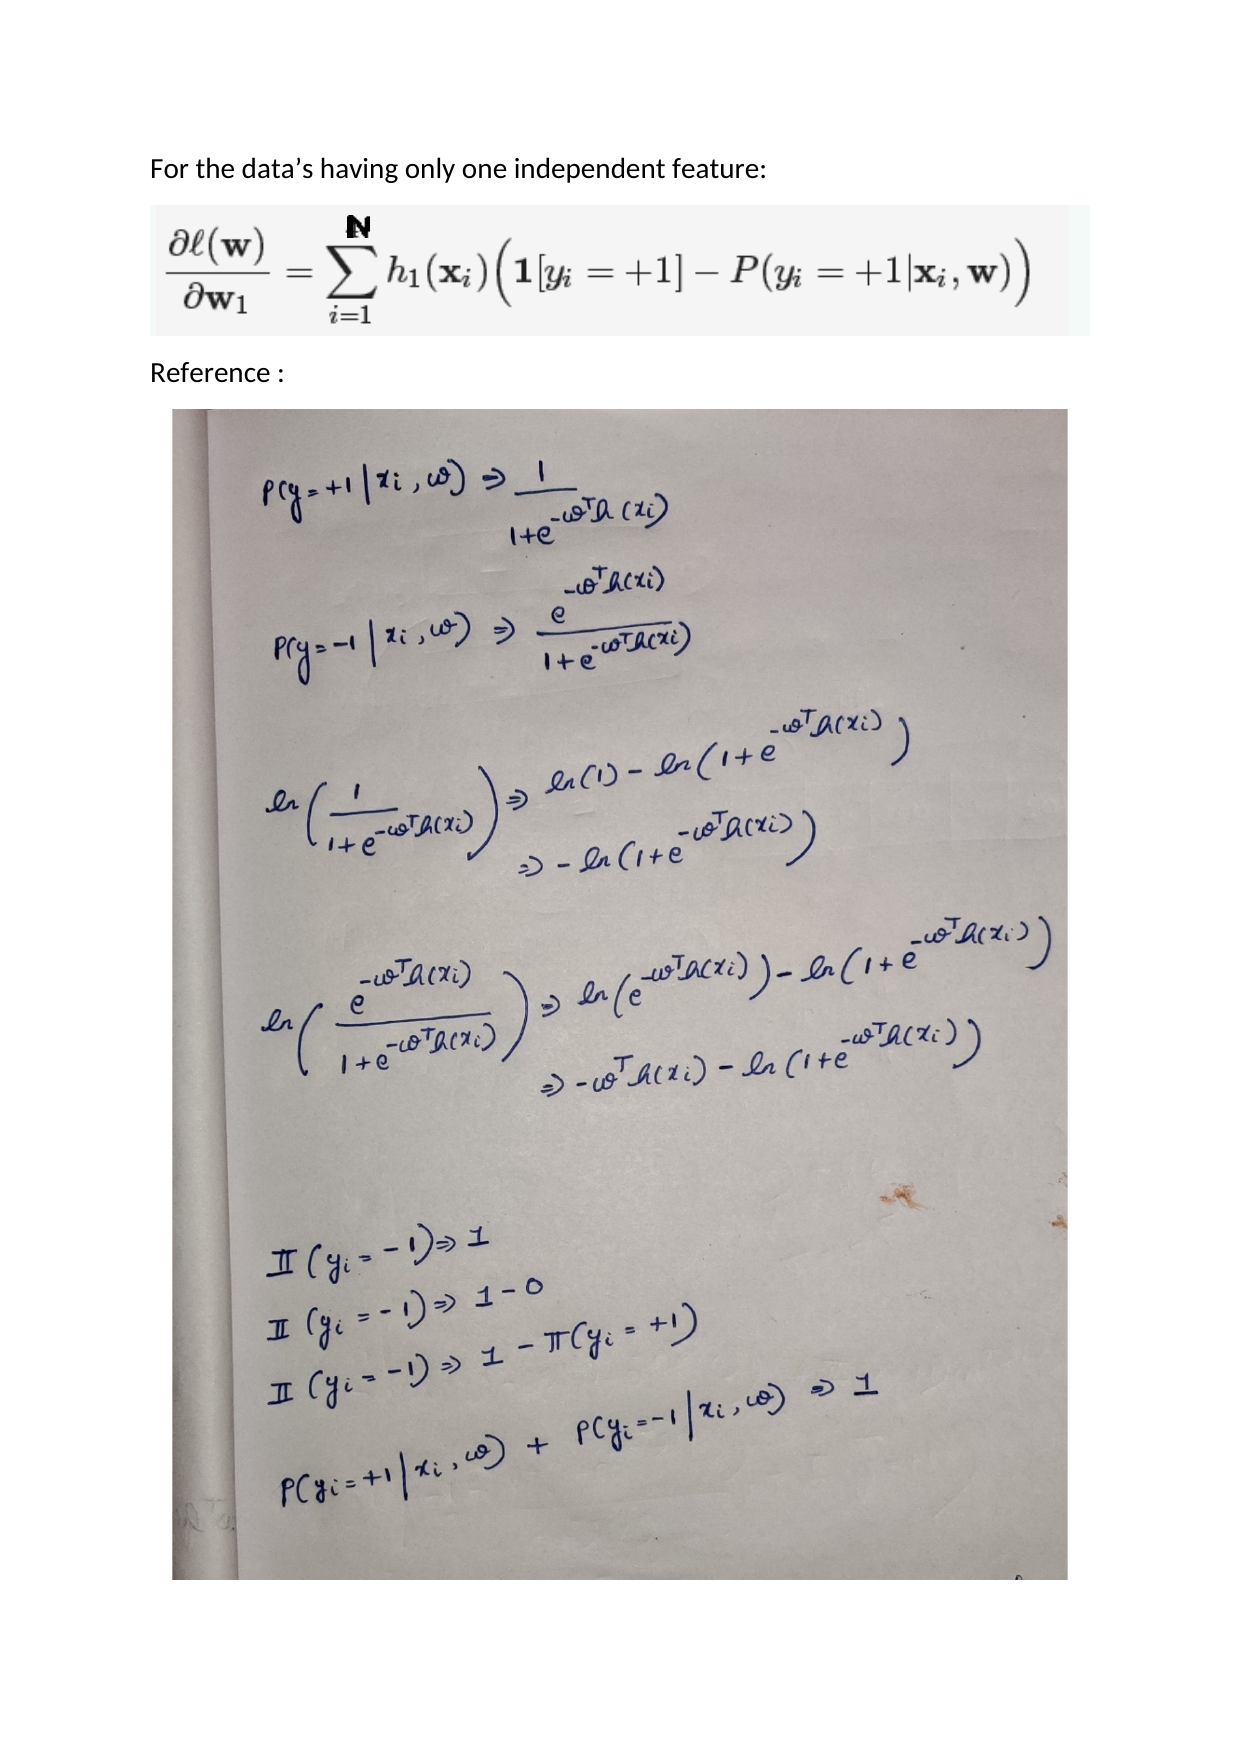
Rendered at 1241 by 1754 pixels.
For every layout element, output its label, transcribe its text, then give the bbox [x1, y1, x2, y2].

text For the data’s having only one independent feature: [150, 150, 1090, 186]
picture [150, 205, 1091, 336]
text Reference : [150, 354, 1090, 390]
picture [172, 409, 1068, 1580]
